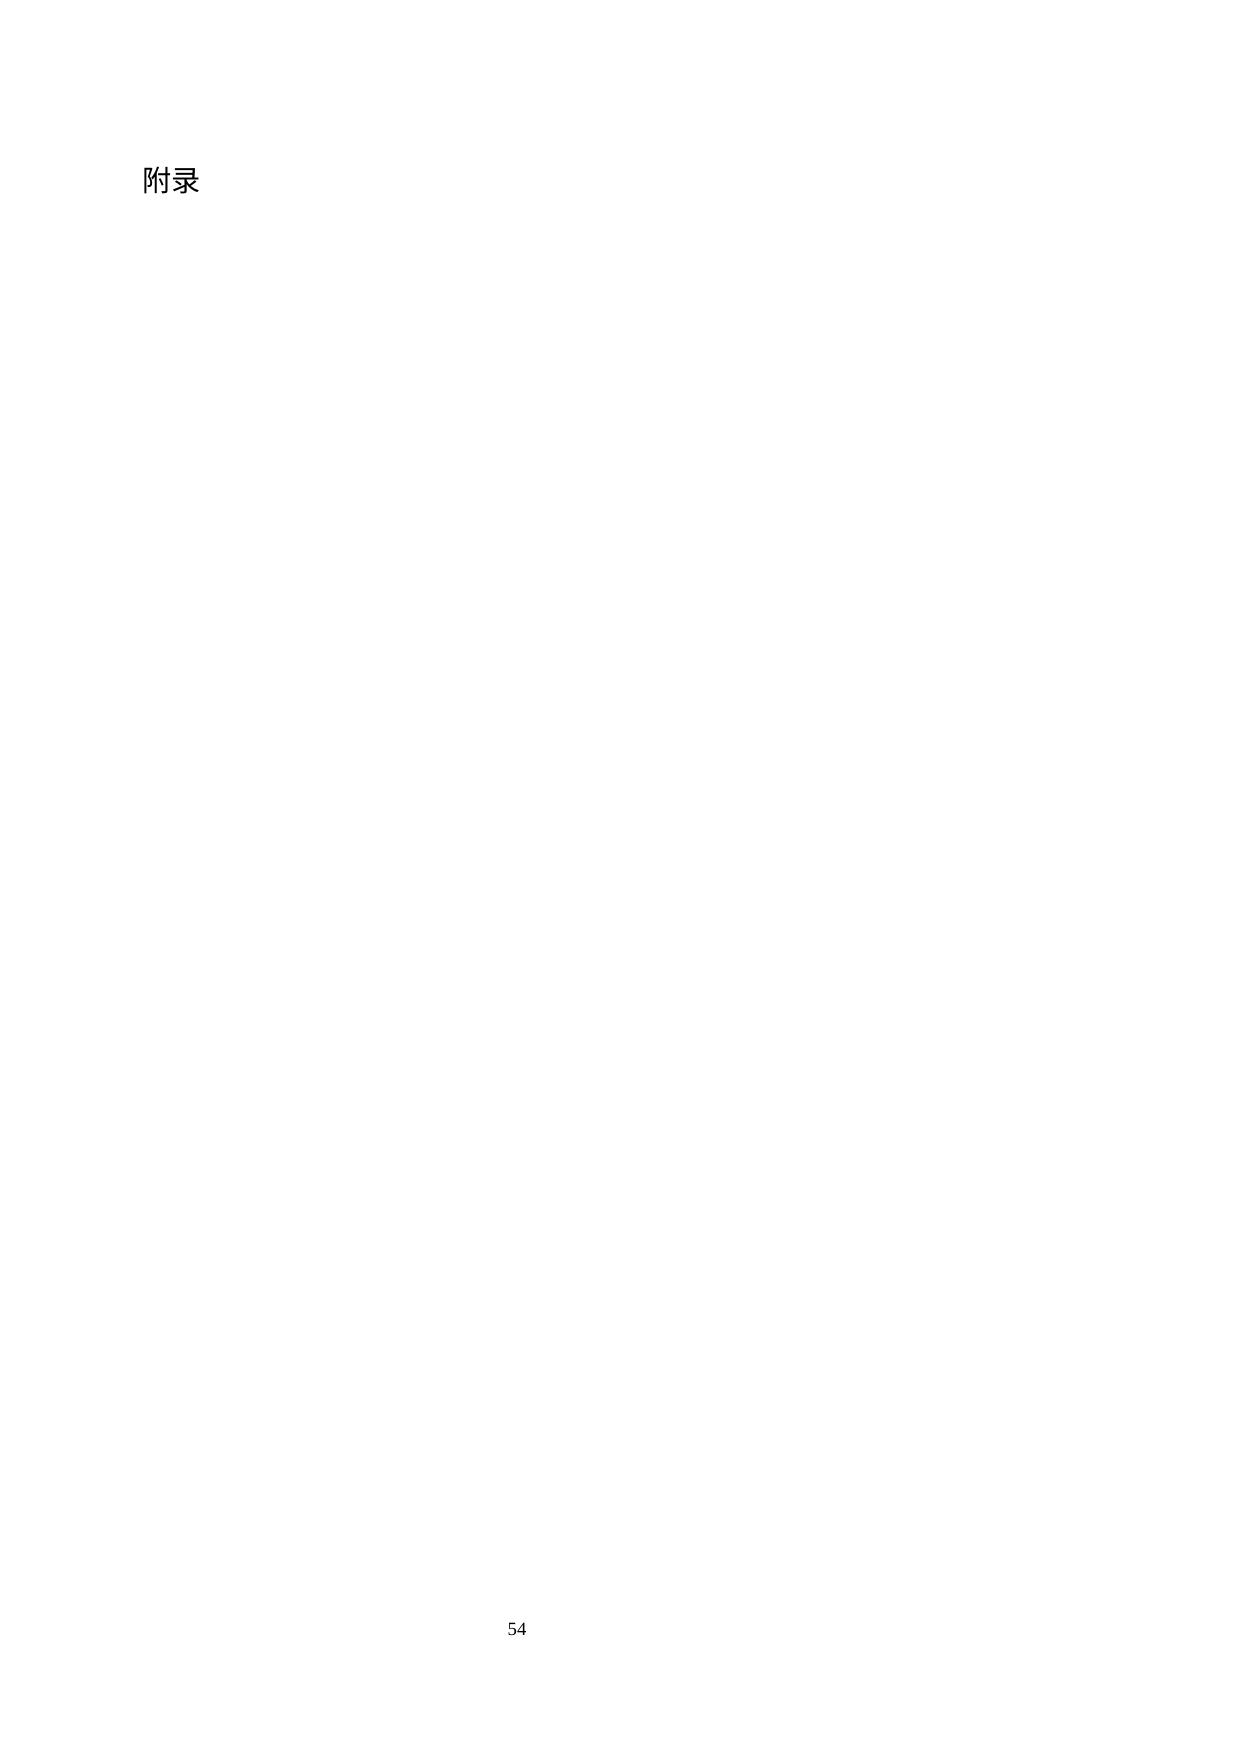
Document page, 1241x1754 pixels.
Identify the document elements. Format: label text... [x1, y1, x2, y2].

subtitle 附录 [142, 146, 1098, 211]
